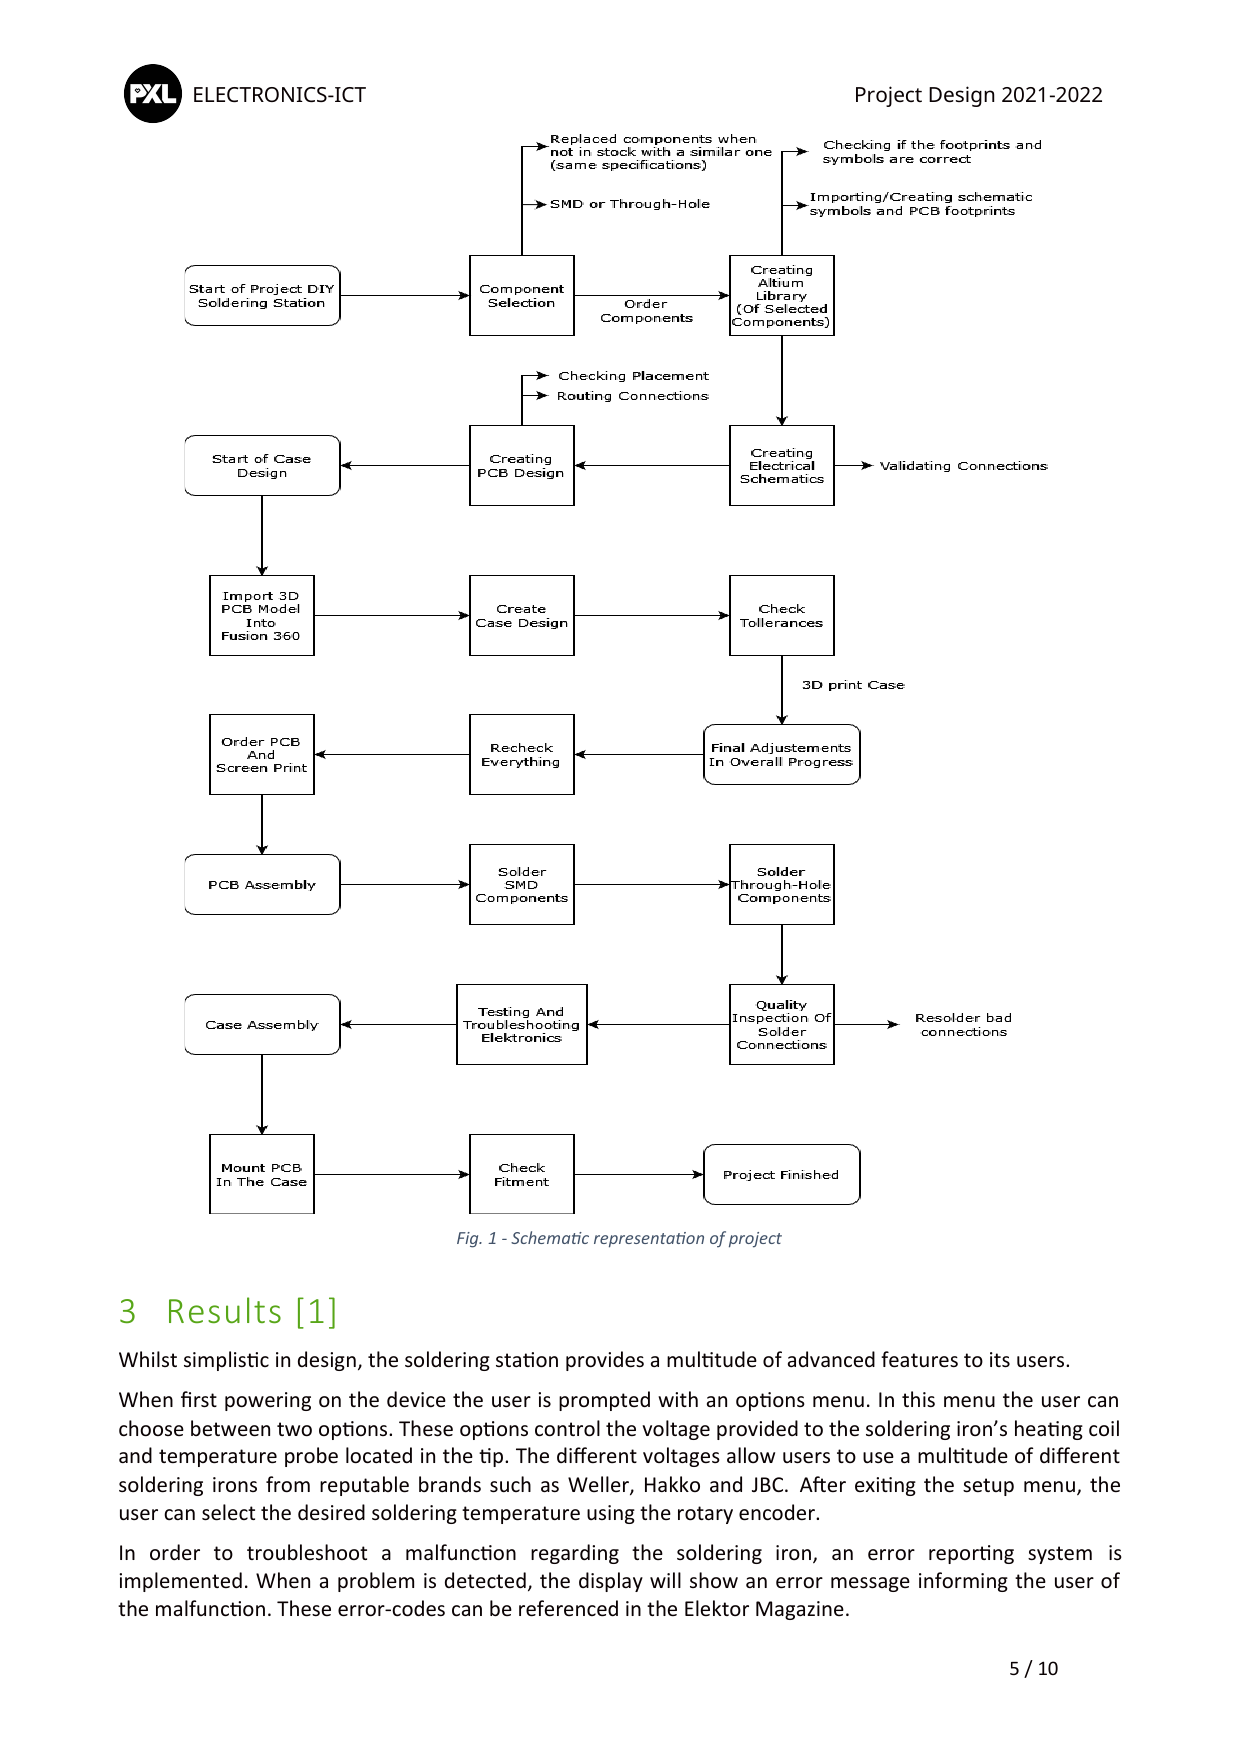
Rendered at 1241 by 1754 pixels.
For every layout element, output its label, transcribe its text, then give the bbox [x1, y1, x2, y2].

text Whilst simplistic in design, the soldering station provides a multitude of advanced features to its users. [118, 1345, 1122, 1373]
text When first powering on the device the user is prompted with an options menu. In this menu the user can choose between two options. These options control the voltage provided to the soldering iron’s heating coil and temperature probe located in the tip. The different voltages allow users to use a multitude of different soldering irons from reputable brands such as Weller, Hakko and JBC. After exiting the setup menu, the user can select the desired soldering temperature using the rotary encoder. [118, 1386, 1122, 1526]
text Fig. 1 - Schematic representation of project [118, 1226, 1122, 1249]
subtitle Results [1] [118, 1287, 1122, 1333]
text In order to troubleshoot a malfunction regarding the soldering iron, an error reporting system is implemented. When a problem is detected, the display will show an error message informing the user of the malfunction. These error-codes can be referenced in the Elektor Magazine. [118, 1538, 1122, 1622]
picture [118, 59, 188, 129]
picture [184, 131, 1056, 1214]
